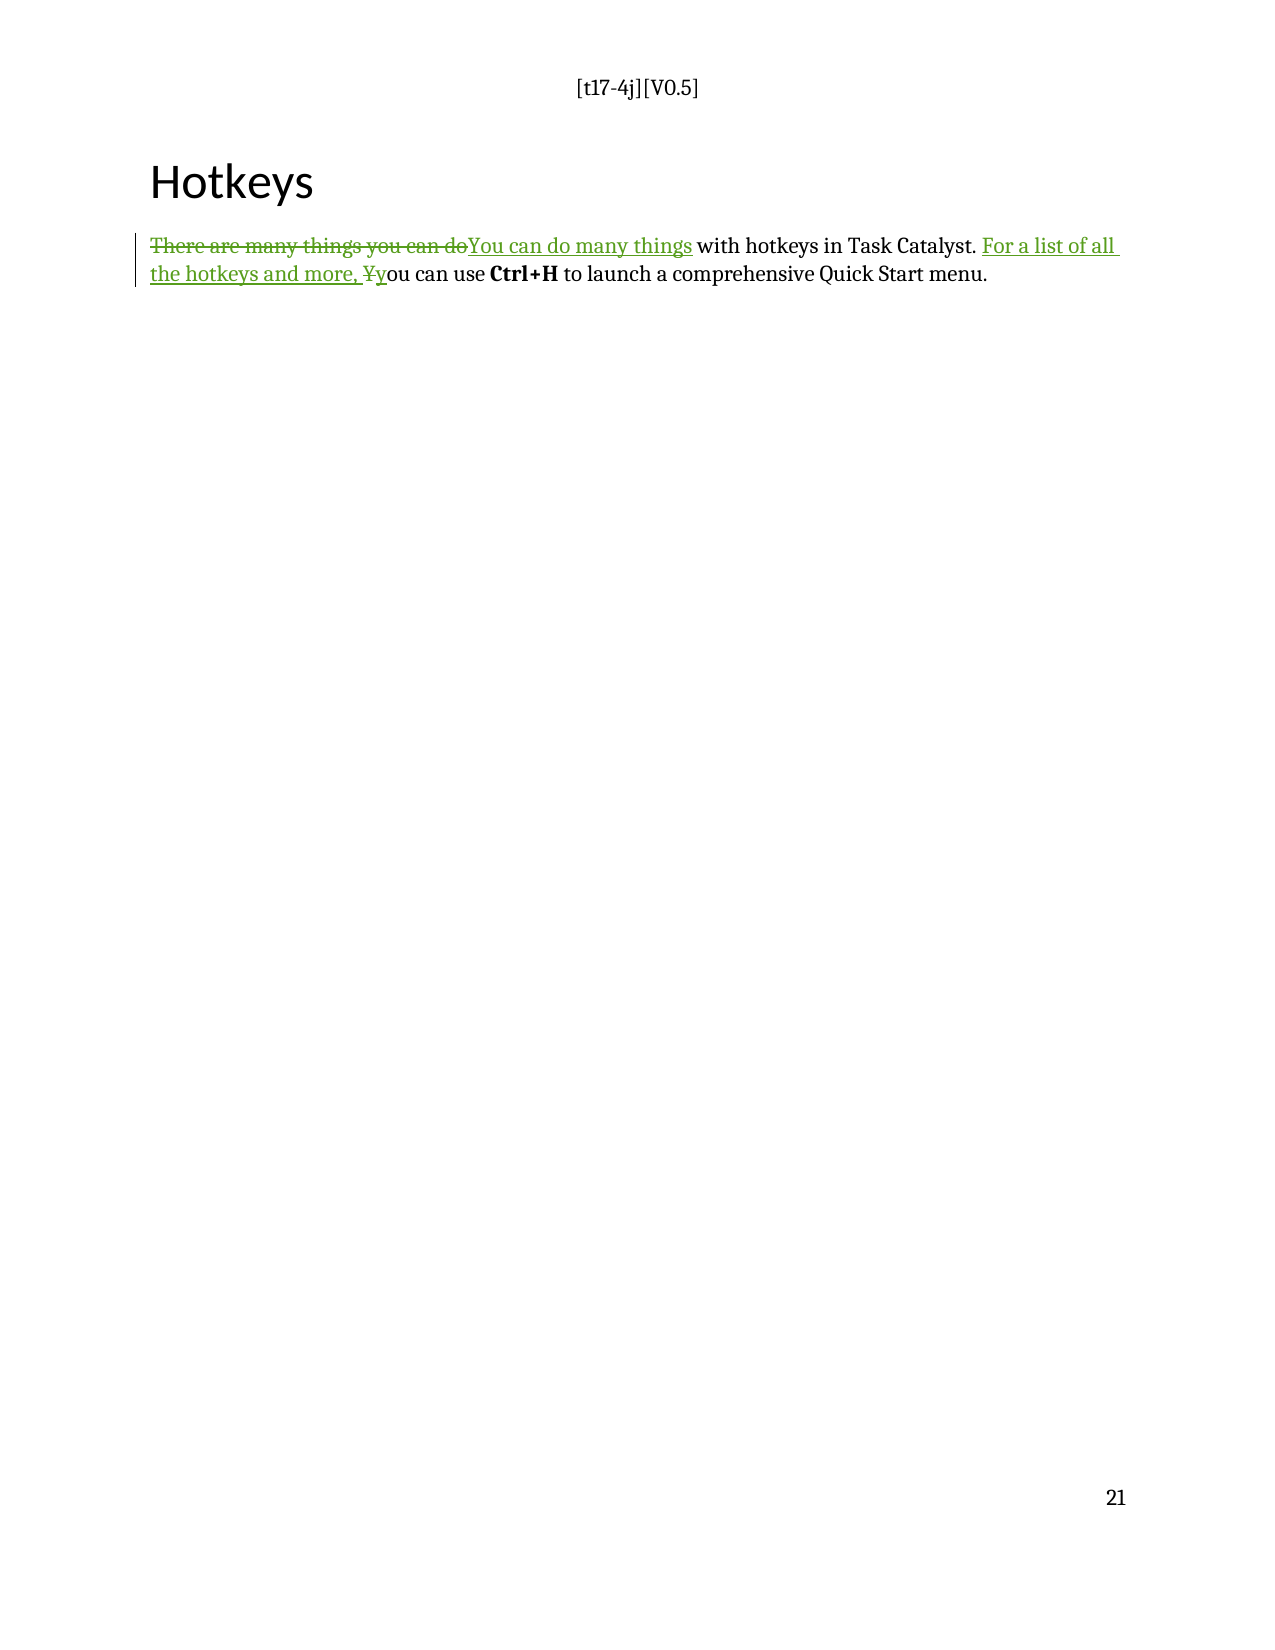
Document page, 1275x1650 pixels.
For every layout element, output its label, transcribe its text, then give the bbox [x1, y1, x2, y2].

text Hotkeys [150, 150, 1125, 211]
text with hotkeys in Task Catalyst. ou can use Ctrl+H to launch a comprehensive Quick Start menu. [150, 232, 1125, 287]
